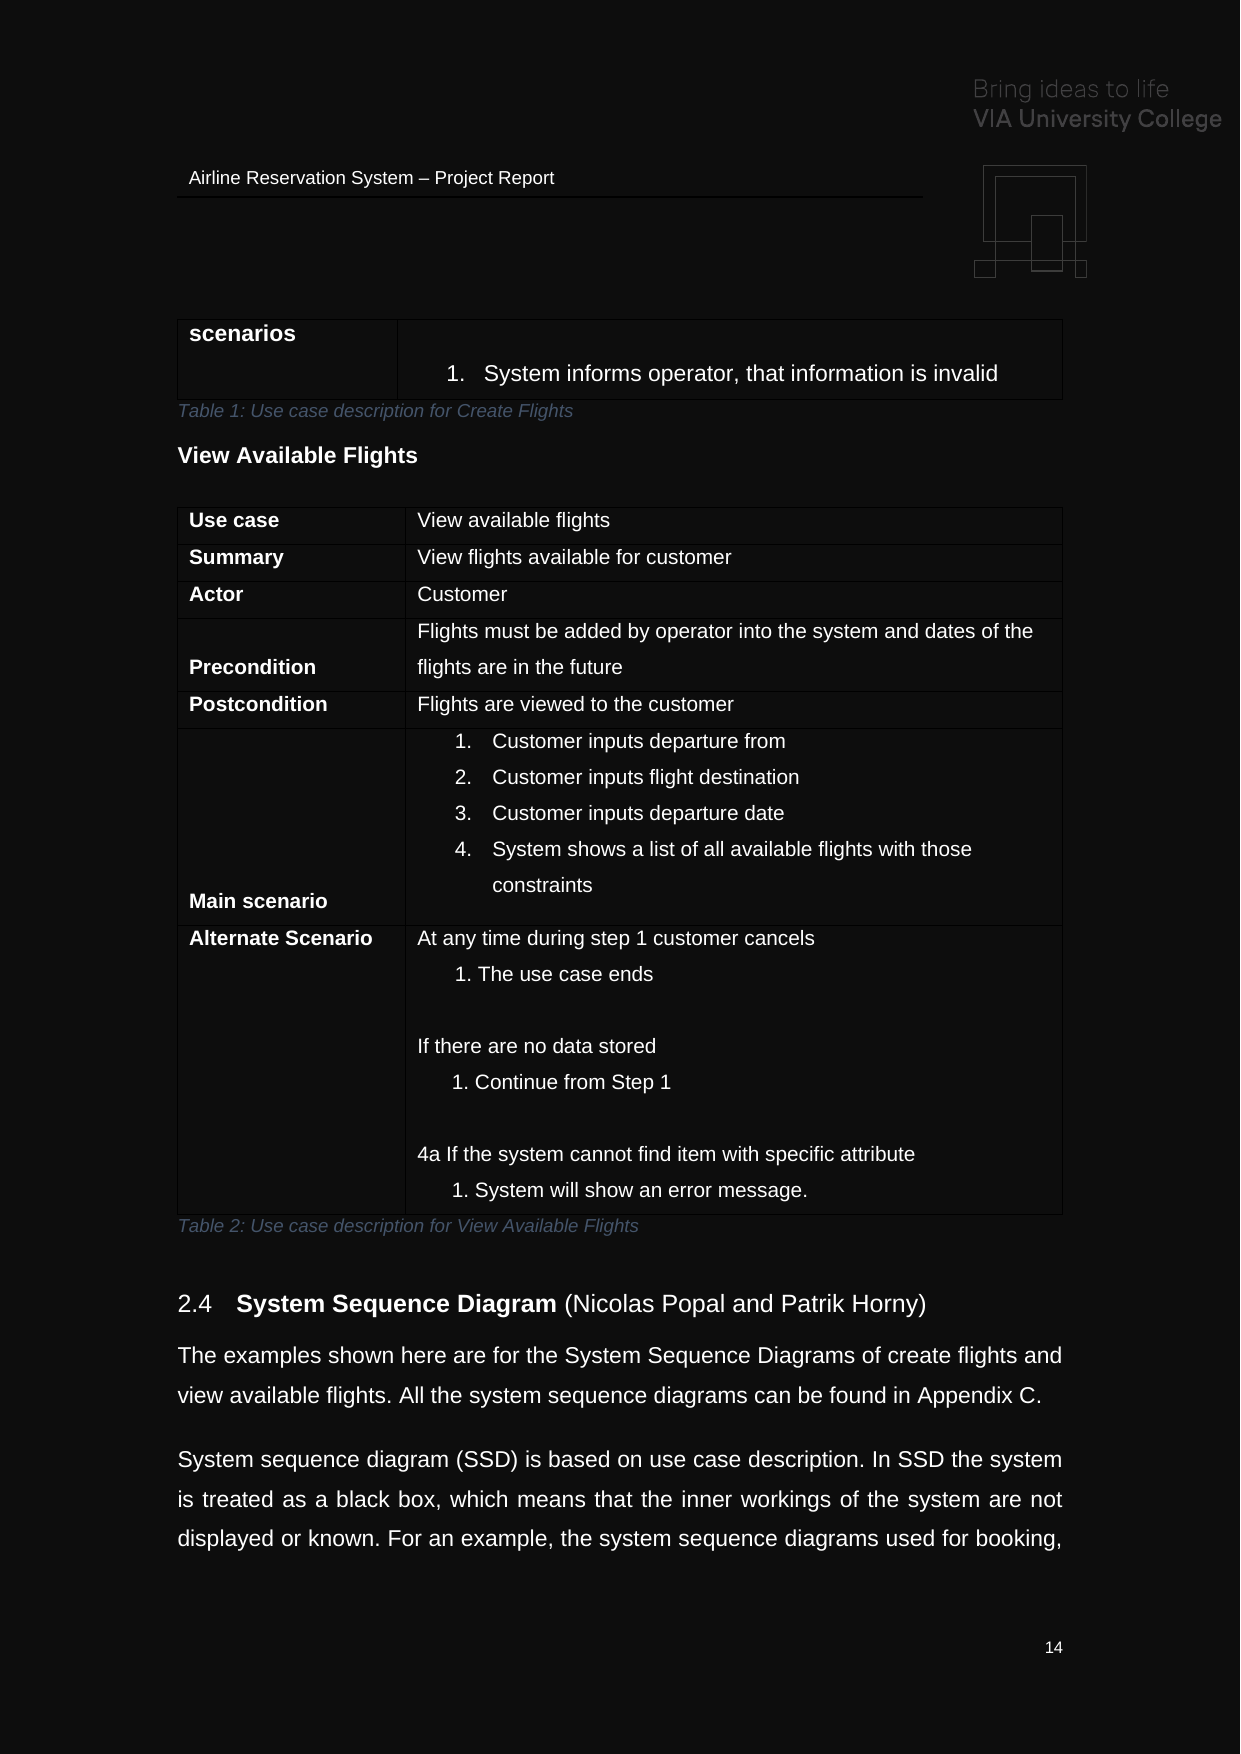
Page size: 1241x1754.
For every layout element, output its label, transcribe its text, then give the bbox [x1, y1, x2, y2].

table_cell View flights available for customer [406, 545, 1062, 581]
text Table 1: Use case description for Create Flights [177, 400, 1063, 422]
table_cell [398, 320, 1062, 399]
table_cell Precondition [178, 619, 405, 691]
text View Available Flights [177, 442, 1063, 469]
text The examples shown here are for the System Sequence Diagrams of create flights and view available flights. All the system sequence diagrams can be found in Appendix C. [177, 1342, 1063, 1408]
text Table 2: Use case description for View Available Flights [177, 1215, 1063, 1236]
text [177, 1446, 1063, 1552]
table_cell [178, 320, 397, 399]
table_cell Customer [406, 582, 1062, 618]
table_cell Alternate Scenario [178, 926, 405, 1214]
table_cell Main scenario [178, 729, 405, 925]
table_cell Actor [178, 582, 405, 618]
subtitle System Sequence Diagram (Nicolas Popal and Patrik Horny) [177, 1286, 1063, 1317]
table_cell Customer inputs departure from Customer inputs flight destination Customer inputs departure date System shows a list of all available flights with those constraints [406, 729, 1062, 925]
table_cell Summary [178, 545, 405, 581]
table_cell Postcondition [178, 692, 405, 728]
table_cell Flights are viewed to the customer [406, 692, 1062, 728]
table_header Use case [178, 508, 405, 544]
table_cell Flights must be added by operator into the system and dates of the flights are in the future [406, 619, 1062, 691]
table_header View available flights [406, 508, 1062, 544]
table_cell At any time during step 1 customer cancels 1. The use case ends If there are no data stored 1. Continue from Step 1 4a If the system cannot find item with specific attribute 1. System will show an error message. [406, 926, 1062, 1214]
